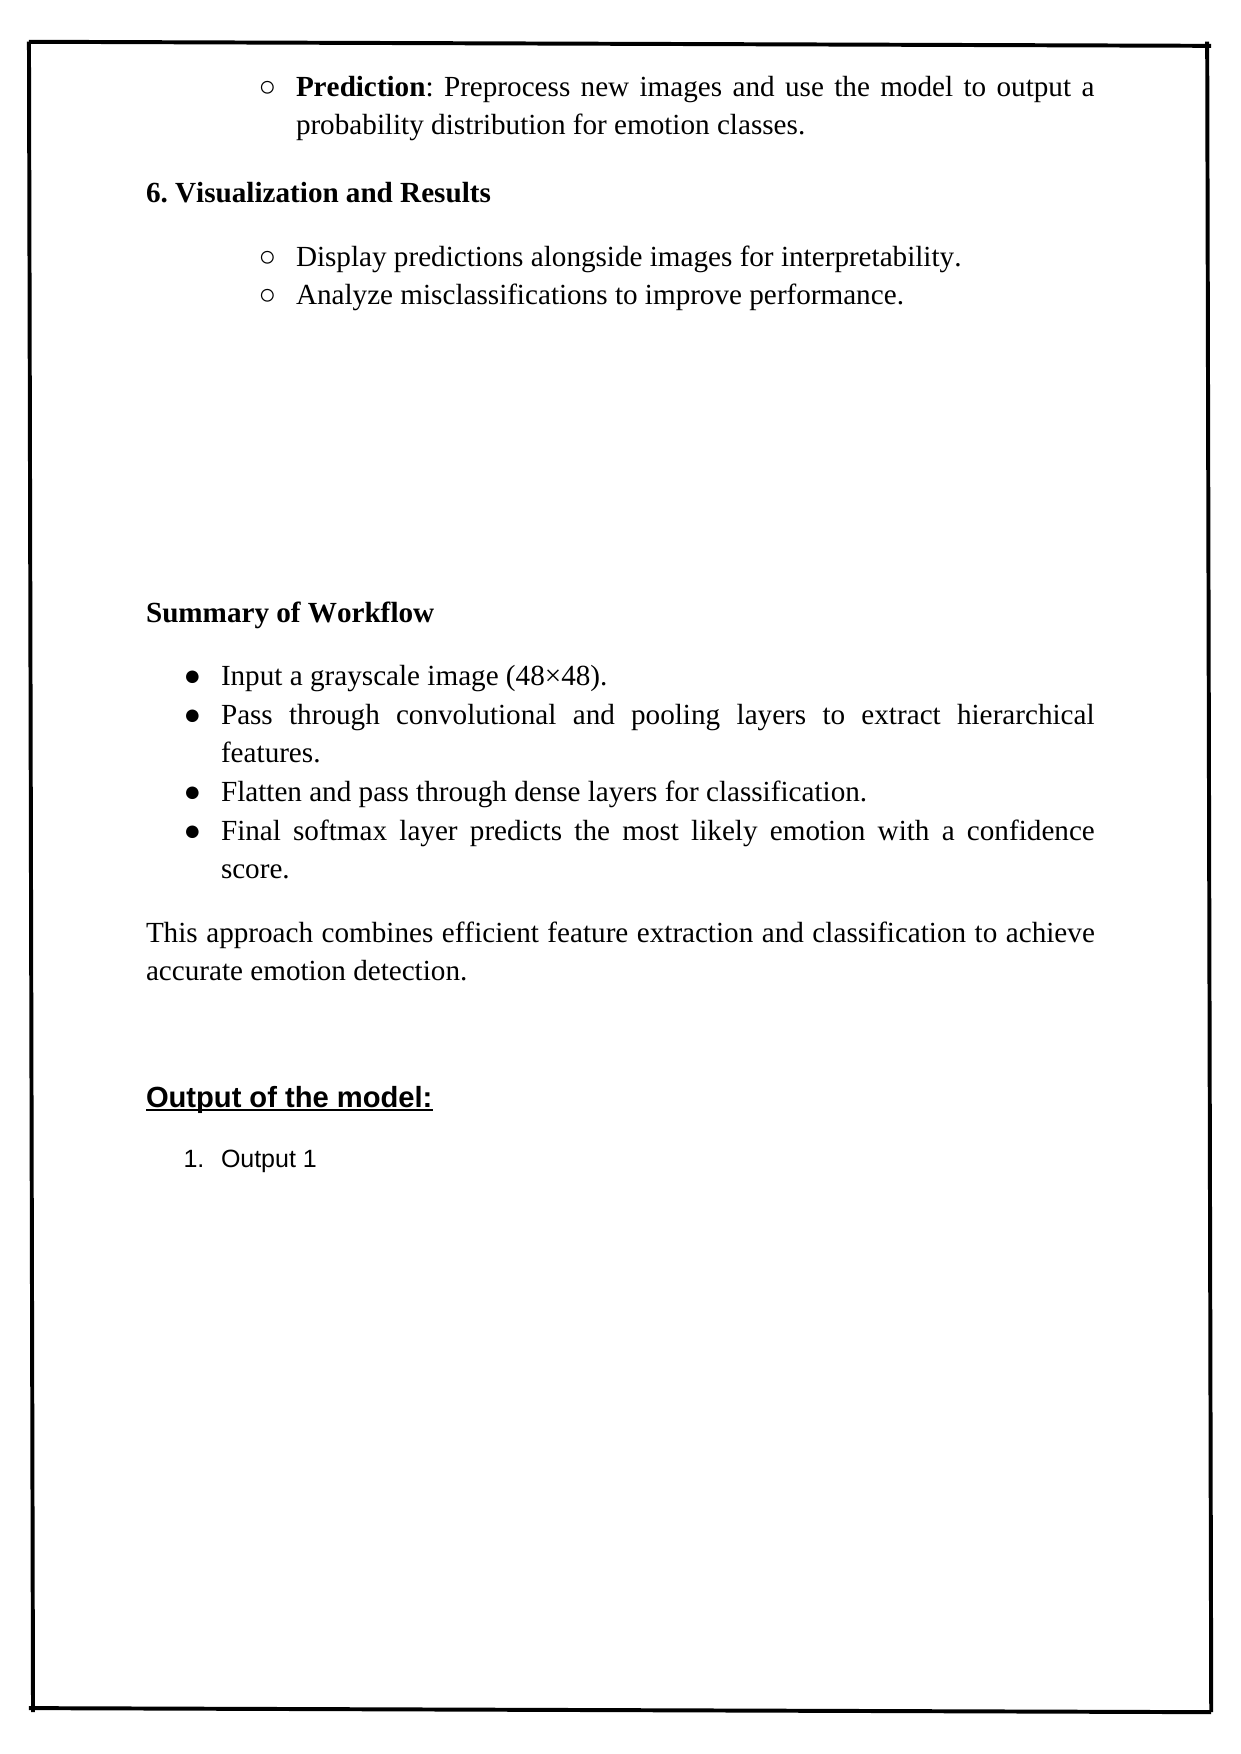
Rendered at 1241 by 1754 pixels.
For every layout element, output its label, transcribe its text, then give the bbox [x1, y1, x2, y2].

list Input a grayscale image (48×48). [183, 658, 1096, 692]
list Output 1 [183, 1144, 1096, 1173]
list Analyze misclassifications to improve performance. [258, 277, 1096, 311]
list Pass through convolutional and pooling layers to extract hierarchical features. [183, 697, 1096, 769]
text This approach combines efficient feature extraction and classification to achieve accurate emotion detection. [146, 915, 1096, 987]
list Flatten and pass through dense layers for classification. [183, 774, 1096, 808]
list Prediction: Preprocess new images and use the model to output a probability distribution for emotion classes. [258, 69, 1096, 141]
text Output of the model: [146, 1080, 1096, 1114]
subtitle 6. Visualization and Results [146, 175, 1096, 209]
text Summary of Workflow [146, 595, 1096, 628]
list Final softmax layer predicts the most likely emotion with a confidence score. [183, 813, 1096, 885]
list Display predictions alongside images for interpretability. [258, 239, 1096, 272]
